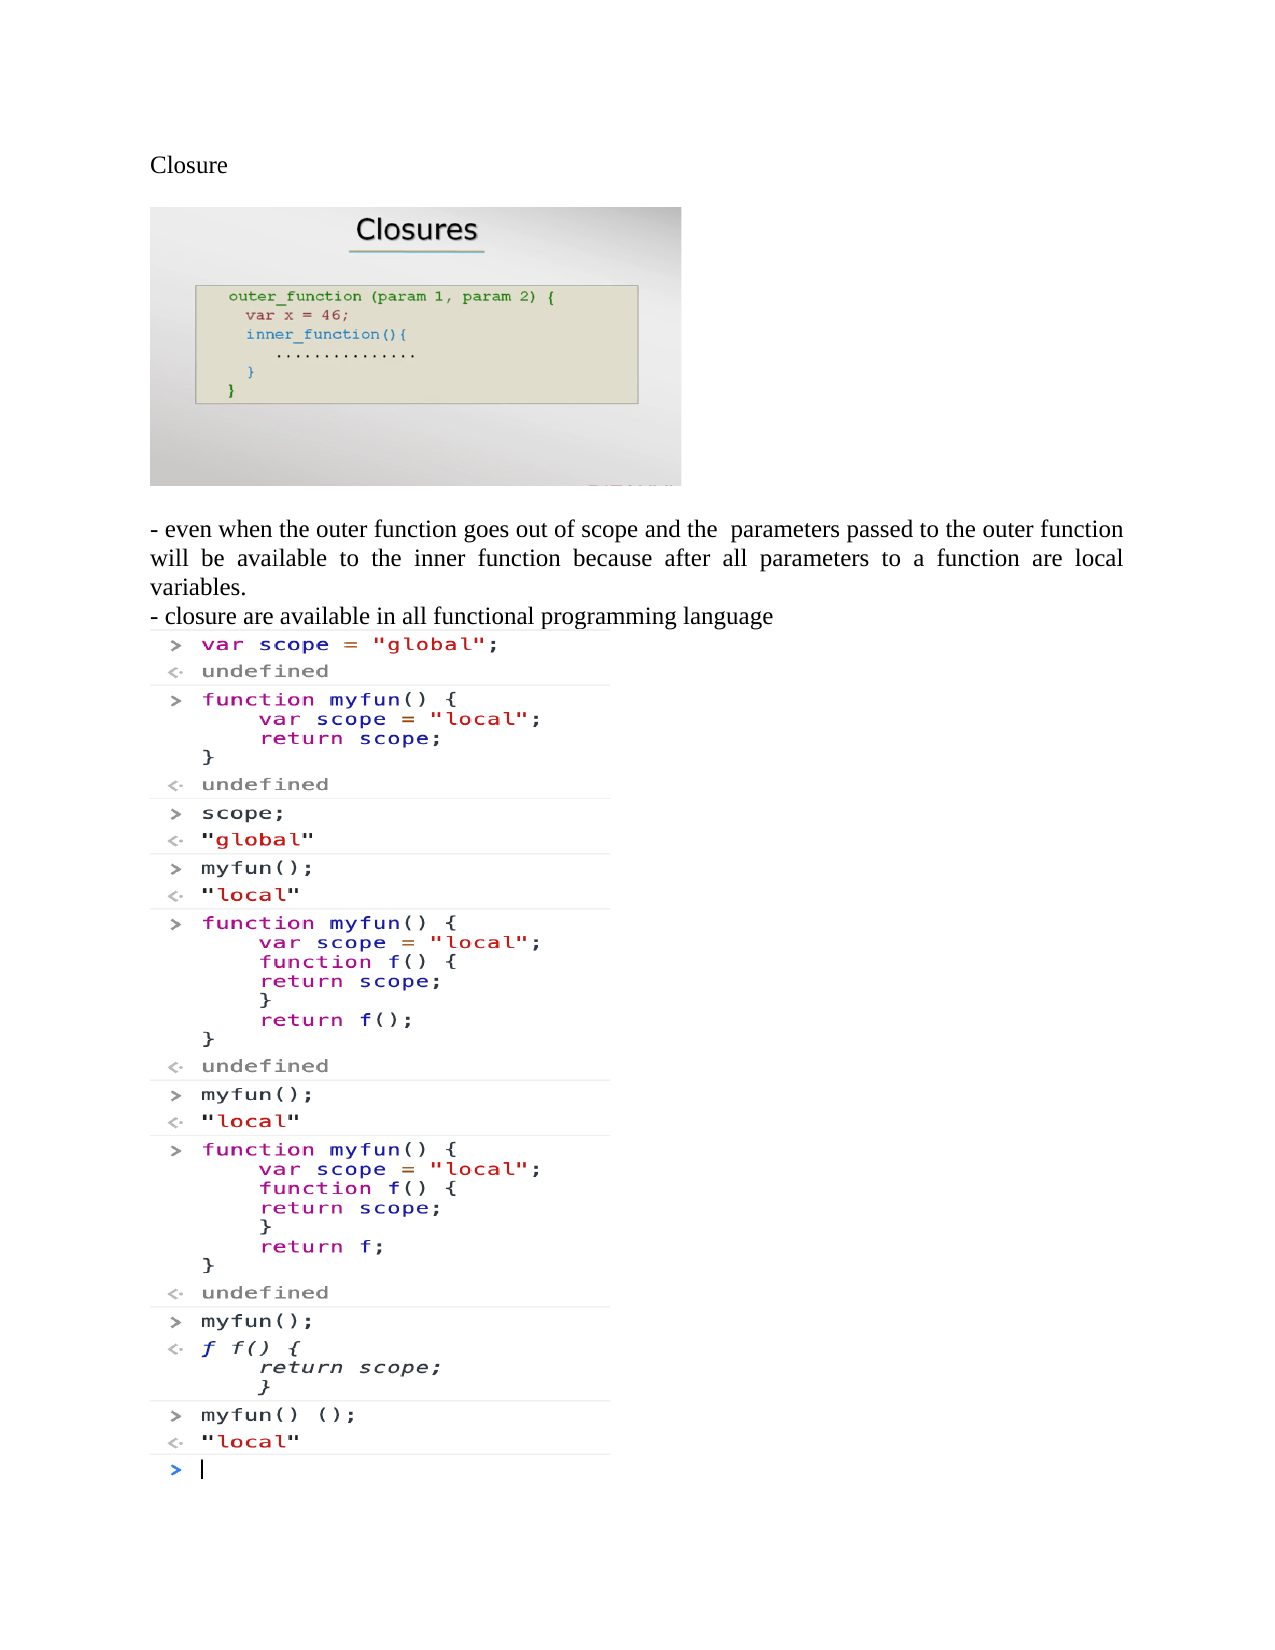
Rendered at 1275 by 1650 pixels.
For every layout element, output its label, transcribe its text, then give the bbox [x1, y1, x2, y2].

text - closure are available in all functional programming language [150, 601, 1125, 629]
text - even when the outer function goes out of scope and the parameters passed to the outer function will be available to the inner function because after all parameters to a function are local variables. [150, 514, 1125, 601]
text Closure [150, 150, 1125, 179]
picture [150, 207, 682, 486]
picture [150, 629, 611, 1486]
